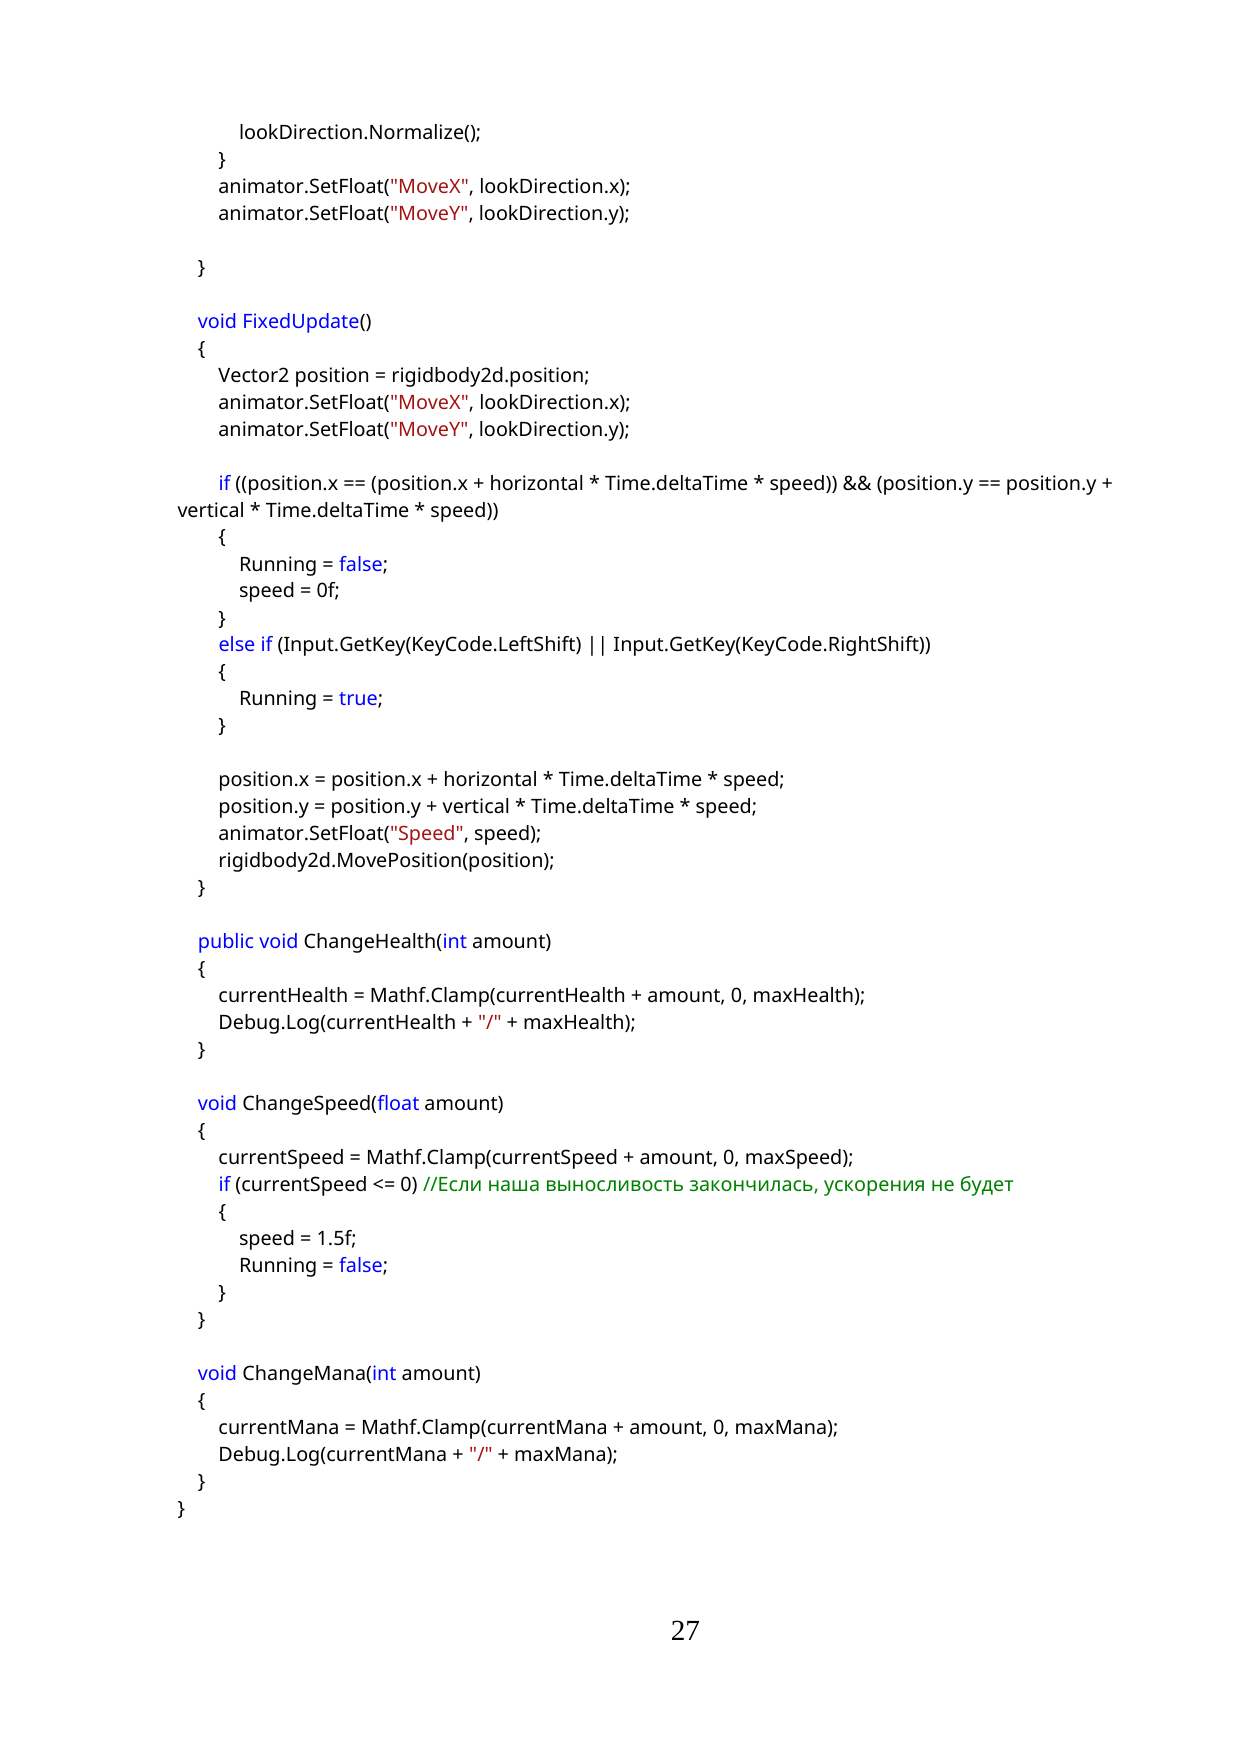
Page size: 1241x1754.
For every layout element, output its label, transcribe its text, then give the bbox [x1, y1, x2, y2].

text else if (Input.GetKey(KeyCode.LeftShift) || Input.GetKey(KeyCode.RightShift)) [177, 631, 1152, 658]
text animator.SetFloat("MoveY", lookDirection.y); [177, 415, 1152, 442]
text Debug.Log(currentHealth + "/" + maxHealth); [177, 1008, 1152, 1035]
text { [177, 954, 1152, 981]
text } [177, 873, 1152, 901]
text if ((position.x == (position.x + horizontal * Time.deltaTime * speed)) && (position.y == position.y + vertical * Time.deltaTime * speed)) [177, 469, 1152, 523]
text Running = false; [177, 550, 1152, 577]
text public void ChangeHealth(int amount) [177, 927, 1152, 954]
text position.x = position.x + horizontal * Time.deltaTime * speed; [177, 766, 1152, 793]
text void ChangeMana(int amount) [177, 1359, 1152, 1386]
text { [177, 1197, 1152, 1224]
text rigidbody2d.MovePosition(position); [177, 847, 1152, 873]
text } [177, 1467, 1152, 1494]
text speed = 0f; [177, 577, 1152, 604]
text } [177, 1035, 1152, 1062]
text Running = false; [177, 1251, 1152, 1278]
text position.y = position.y + vertical * Time.deltaTime * speed; [177, 793, 1152, 819]
text { [177, 1116, 1152, 1143]
text } [177, 712, 1152, 739]
text { [177, 523, 1152, 550]
text } [177, 253, 1152, 280]
text currentMana = Mathf.Clamp(currentMana + amount, 0, maxMana); [177, 1413, 1152, 1440]
text Debug.Log(currentMana + "/" + maxMana); [177, 1440, 1152, 1467]
text Vector2 position = rigidbody2d.position; [177, 361, 1152, 388]
text lookDirection.Normalize(); [177, 118, 1152, 145]
text animator.SetFloat("MoveY", lookDirection.y); [177, 199, 1152, 226]
text } [177, 1305, 1152, 1332]
text currentHealth = Mathf.Clamp(currentHealth + amount, 0, maxHealth); [177, 981, 1152, 1008]
text currentSpeed = Mathf.Clamp(currentSpeed + amount, 0, maxSpeed); [177, 1143, 1152, 1170]
text void ChangeSpeed(float amount) [177, 1089, 1152, 1116]
text animator.SetFloat("Speed", speed); [177, 819, 1152, 847]
text animator.SetFloat("MoveX", lookDirection.x); [177, 172, 1152, 199]
text } [177, 145, 1152, 172]
text } [177, 1494, 1152, 1521]
text if (currentSpeed <= 0) //Если наша выносливость закончилась, ускорения не будет [177, 1170, 1152, 1197]
text { [177, 1386, 1152, 1413]
text { [177, 658, 1152, 685]
text Running = true; [177, 685, 1152, 712]
text void FixedUpdate() [177, 307, 1152, 334]
text speed = 1.5f; [177, 1224, 1152, 1251]
text { [177, 334, 1152, 361]
text animator.SetFloat("MoveX", lookDirection.x); [177, 388, 1152, 415]
text } [177, 1278, 1152, 1305]
text } [177, 604, 1152, 631]
